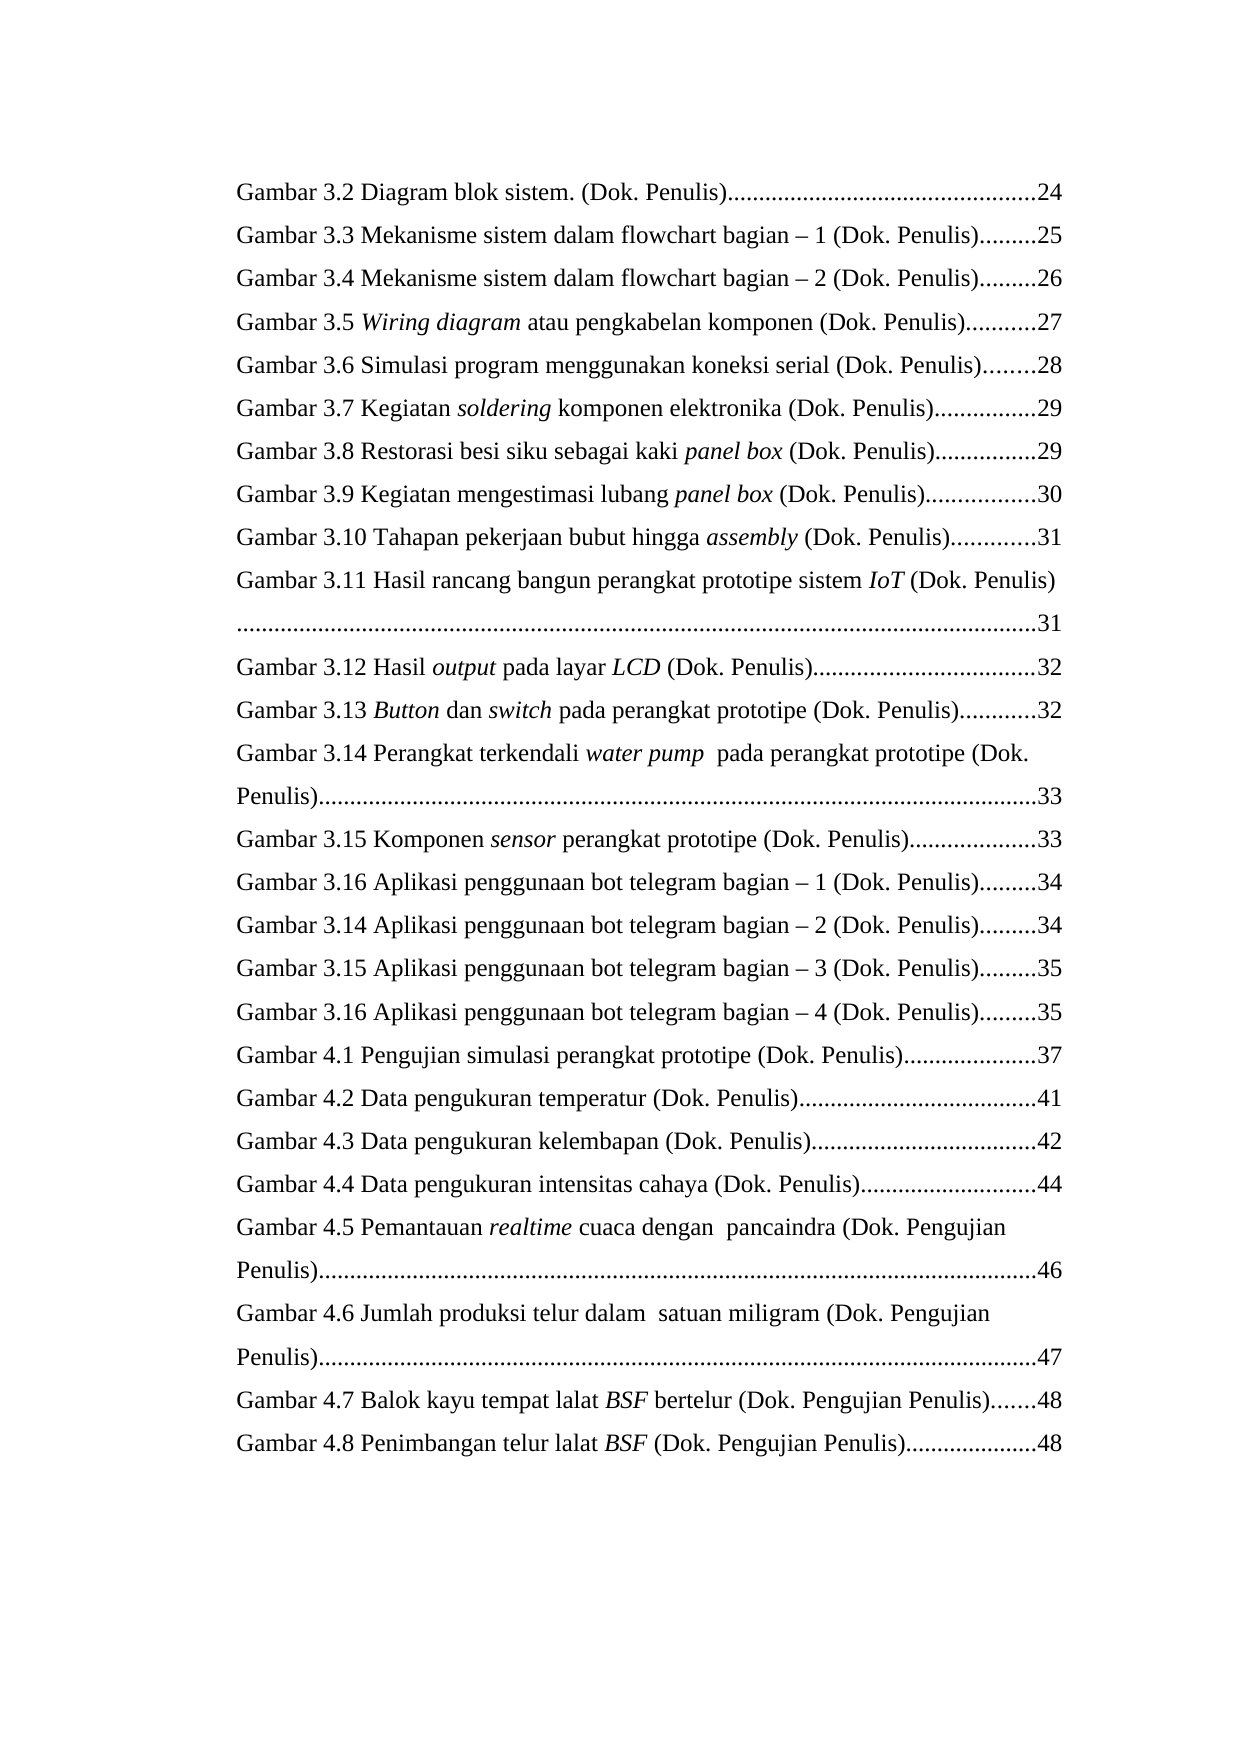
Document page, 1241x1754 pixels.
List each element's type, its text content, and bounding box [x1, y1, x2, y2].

text Gambar 4.4 Data pengukuran intensitas cahaya (Dok. Penulis) 44 [236, 1169, 1063, 1198]
text Gambar 3.12 Hasil output pada layar LCD (Dok. Penulis) 32 [236, 652, 1063, 680]
text Gambar 3.14 Aplikasi penggunaan bot telegram bagian – 2 (Dok. Penulis) 34 [236, 910, 1063, 939]
text Gambar 3.10 Tahapan pekerjaan bubut hingga assembly (Dok. Penulis) 31 [236, 522, 1063, 551]
text Gambar 3.6 Simulasi program menggunakan koneksi serial (Dok. Penulis) 28 [236, 350, 1063, 378]
text Gambar 3.13 Button dan switch pada perangkat prototipe (Dok. Penulis) 32 [236, 695, 1063, 723]
text Gambar 3.16 Aplikasi penggunaan bot telegram bagian – 4 (Dok. Penulis) 35 [236, 997, 1063, 1025]
text Gambar 3.15 Aplikasi penggunaan bot telegram bagian – 3 (Dok. Penulis) 35 [236, 953, 1063, 982]
text Gambar 4.3 Data pengukuran kelembapan (Dok. Penulis) 42 [236, 1126, 1063, 1155]
text Gambar 4.1 Pengujian simulasi perangkat prototipe (Dok. Penulis) 37 [236, 1040, 1063, 1068]
text Gambar 3.14 Perangkat terkendali water pump pada perangkat prototipe (Dok. Penulis) 33 [236, 738, 1063, 810]
text Gambar 3.11 Hasil rancang bangun perangkat prototipe sistem IoT (Dok. Penulis) 31 [236, 565, 1063, 637]
text Gambar 3.4 Mekanisme sistem dalam flowchart bagian – 2 (Dok. Penulis) 26 [236, 263, 1063, 292]
text Gambar 3.7 Kegiatan soldering komponen elektronika (Dok. Penulis) 29 [236, 393, 1063, 422]
text Gambar 3.8 Restorasi besi siku sebagai kaki panel box (Dok. Penulis) 29 [236, 436, 1063, 465]
text Gambar 4.8 Penimbangan telur lalat BSF (Dok. Pengujian Penulis) 48 [236, 1428, 1063, 1457]
text Gambar 4.7 Balok kayu tempat lalat BSF bertelur (Dok. Pengujian Penulis) 48 [236, 1385, 1063, 1413]
text Gambar 4.6 Jumlah produksi telur dalam satuan miligram (Dok. Pengujian Penulis) 47 [236, 1298, 1063, 1370]
text Gambar 3.15 Komponen sensor perangkat prototipe (Dok. Penulis) 33 [236, 824, 1063, 853]
text Gambar 4.2 Data pengukuran temperatur (Dok. Penulis) 41 [236, 1083, 1063, 1112]
text Gambar 3.3 Mekanisme sistem dalam flowchart bagian – 1 (Dok. Penulis) 25 [236, 220, 1063, 249]
text Gambar 3.16 Aplikasi penggunaan bot telegram bagian – 1 (Dok. Penulis) 34 [236, 867, 1063, 896]
text Gambar 3.9 Kegiatan mengestimasi lubang panel box (Dok. Penulis) 30 [236, 479, 1063, 508]
text Gambar 4.5 Pemantauan realtime cuaca dengan pancaindra (Dok. Pengujian Penulis) 46 [236, 1212, 1063, 1284]
text Gambar 3.5 Wiring diagram atau pengkabelan komponen (Dok. Penulis) 27 [236, 307, 1063, 335]
text Gambar 3.2 Diagram blok sistem. (Dok. Penulis) 24 [236, 177, 1063, 206]
